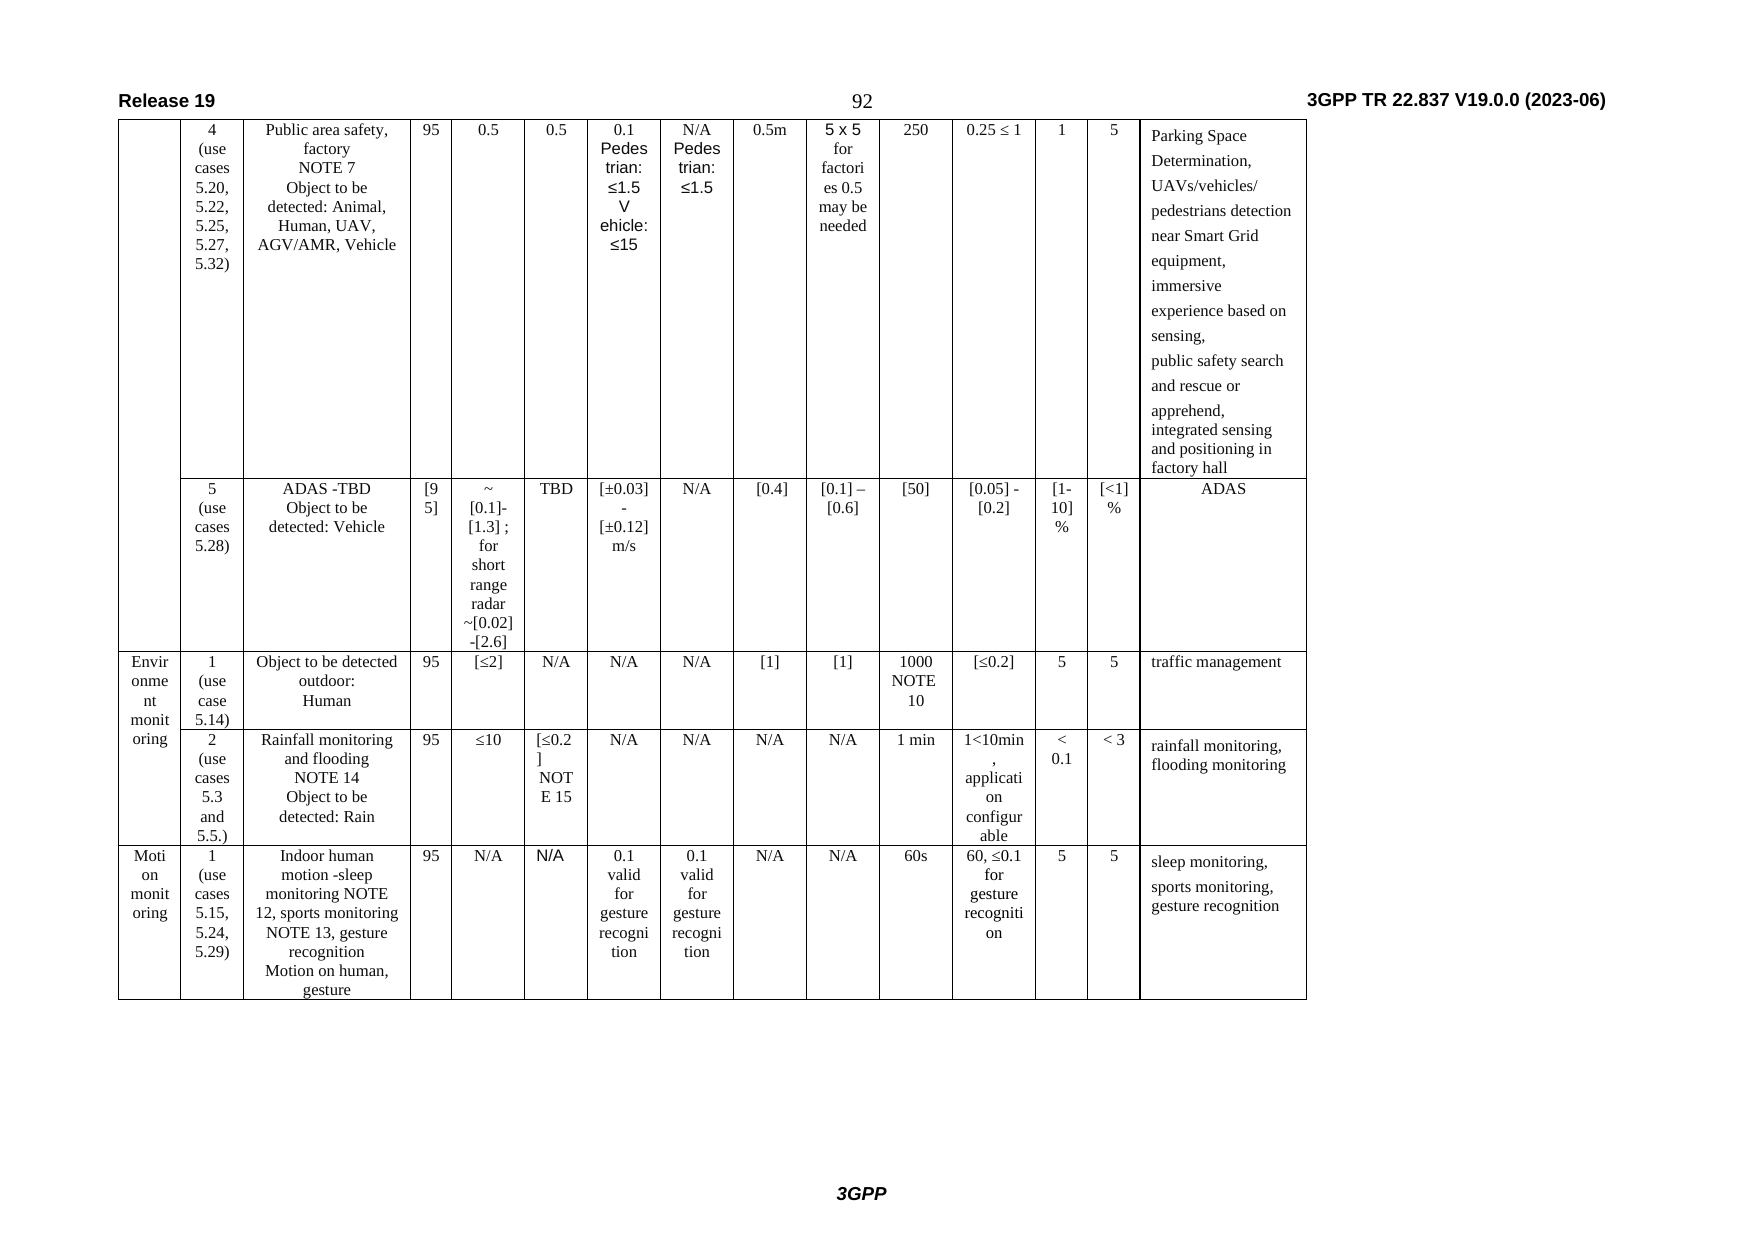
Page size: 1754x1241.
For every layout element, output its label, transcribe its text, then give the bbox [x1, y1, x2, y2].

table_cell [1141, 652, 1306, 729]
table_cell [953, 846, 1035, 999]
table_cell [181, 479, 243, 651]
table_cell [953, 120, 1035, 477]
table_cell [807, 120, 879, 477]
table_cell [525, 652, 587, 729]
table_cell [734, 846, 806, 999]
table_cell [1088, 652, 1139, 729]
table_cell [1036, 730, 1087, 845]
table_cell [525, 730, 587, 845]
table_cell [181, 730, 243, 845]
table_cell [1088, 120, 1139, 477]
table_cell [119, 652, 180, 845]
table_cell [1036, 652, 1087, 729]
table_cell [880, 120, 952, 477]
table_cell 95 [411, 120, 451, 477]
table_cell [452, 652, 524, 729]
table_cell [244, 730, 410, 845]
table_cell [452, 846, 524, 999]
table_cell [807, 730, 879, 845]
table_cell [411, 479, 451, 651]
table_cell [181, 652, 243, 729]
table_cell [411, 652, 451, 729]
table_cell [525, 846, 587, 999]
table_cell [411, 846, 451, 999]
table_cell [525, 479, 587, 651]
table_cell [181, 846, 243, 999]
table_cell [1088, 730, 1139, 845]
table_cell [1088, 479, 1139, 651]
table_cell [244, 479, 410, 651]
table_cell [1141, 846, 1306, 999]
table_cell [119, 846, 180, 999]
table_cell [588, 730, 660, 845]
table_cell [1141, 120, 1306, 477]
table_cell 4 (use cases 5.20, 5.22, 5.25, 5.27, 5.32) [181, 120, 243, 477]
table_cell 0.5 [525, 120, 587, 477]
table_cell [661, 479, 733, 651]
table_cell Public area safety, factory NOTE 7 Object to be detected: Animal, Human, UAV, AGV/AMR, Vehicle [244, 120, 410, 477]
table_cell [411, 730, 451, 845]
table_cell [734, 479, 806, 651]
table_cell N/A Pedestrian: ≤1.5 [661, 120, 733, 477]
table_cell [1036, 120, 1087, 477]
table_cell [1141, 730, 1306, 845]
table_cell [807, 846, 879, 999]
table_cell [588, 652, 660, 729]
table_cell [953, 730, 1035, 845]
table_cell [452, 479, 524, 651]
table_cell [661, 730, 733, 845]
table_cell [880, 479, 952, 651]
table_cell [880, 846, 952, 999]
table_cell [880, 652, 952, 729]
table_cell 0.1 Pedestrian: ≤1.5 Vehicle: ≤15 [588, 120, 660, 477]
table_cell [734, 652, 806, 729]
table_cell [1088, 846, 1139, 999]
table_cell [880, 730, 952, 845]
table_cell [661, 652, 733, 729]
table_cell 0.5 [452, 120, 524, 477]
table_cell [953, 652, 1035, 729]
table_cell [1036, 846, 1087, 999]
table_cell 0.5m [734, 120, 806, 477]
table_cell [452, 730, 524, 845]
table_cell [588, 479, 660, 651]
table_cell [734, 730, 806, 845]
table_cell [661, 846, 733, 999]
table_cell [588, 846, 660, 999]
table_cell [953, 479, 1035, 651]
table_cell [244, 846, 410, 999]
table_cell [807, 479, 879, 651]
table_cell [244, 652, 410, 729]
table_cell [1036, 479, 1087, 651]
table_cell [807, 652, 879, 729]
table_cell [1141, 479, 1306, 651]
